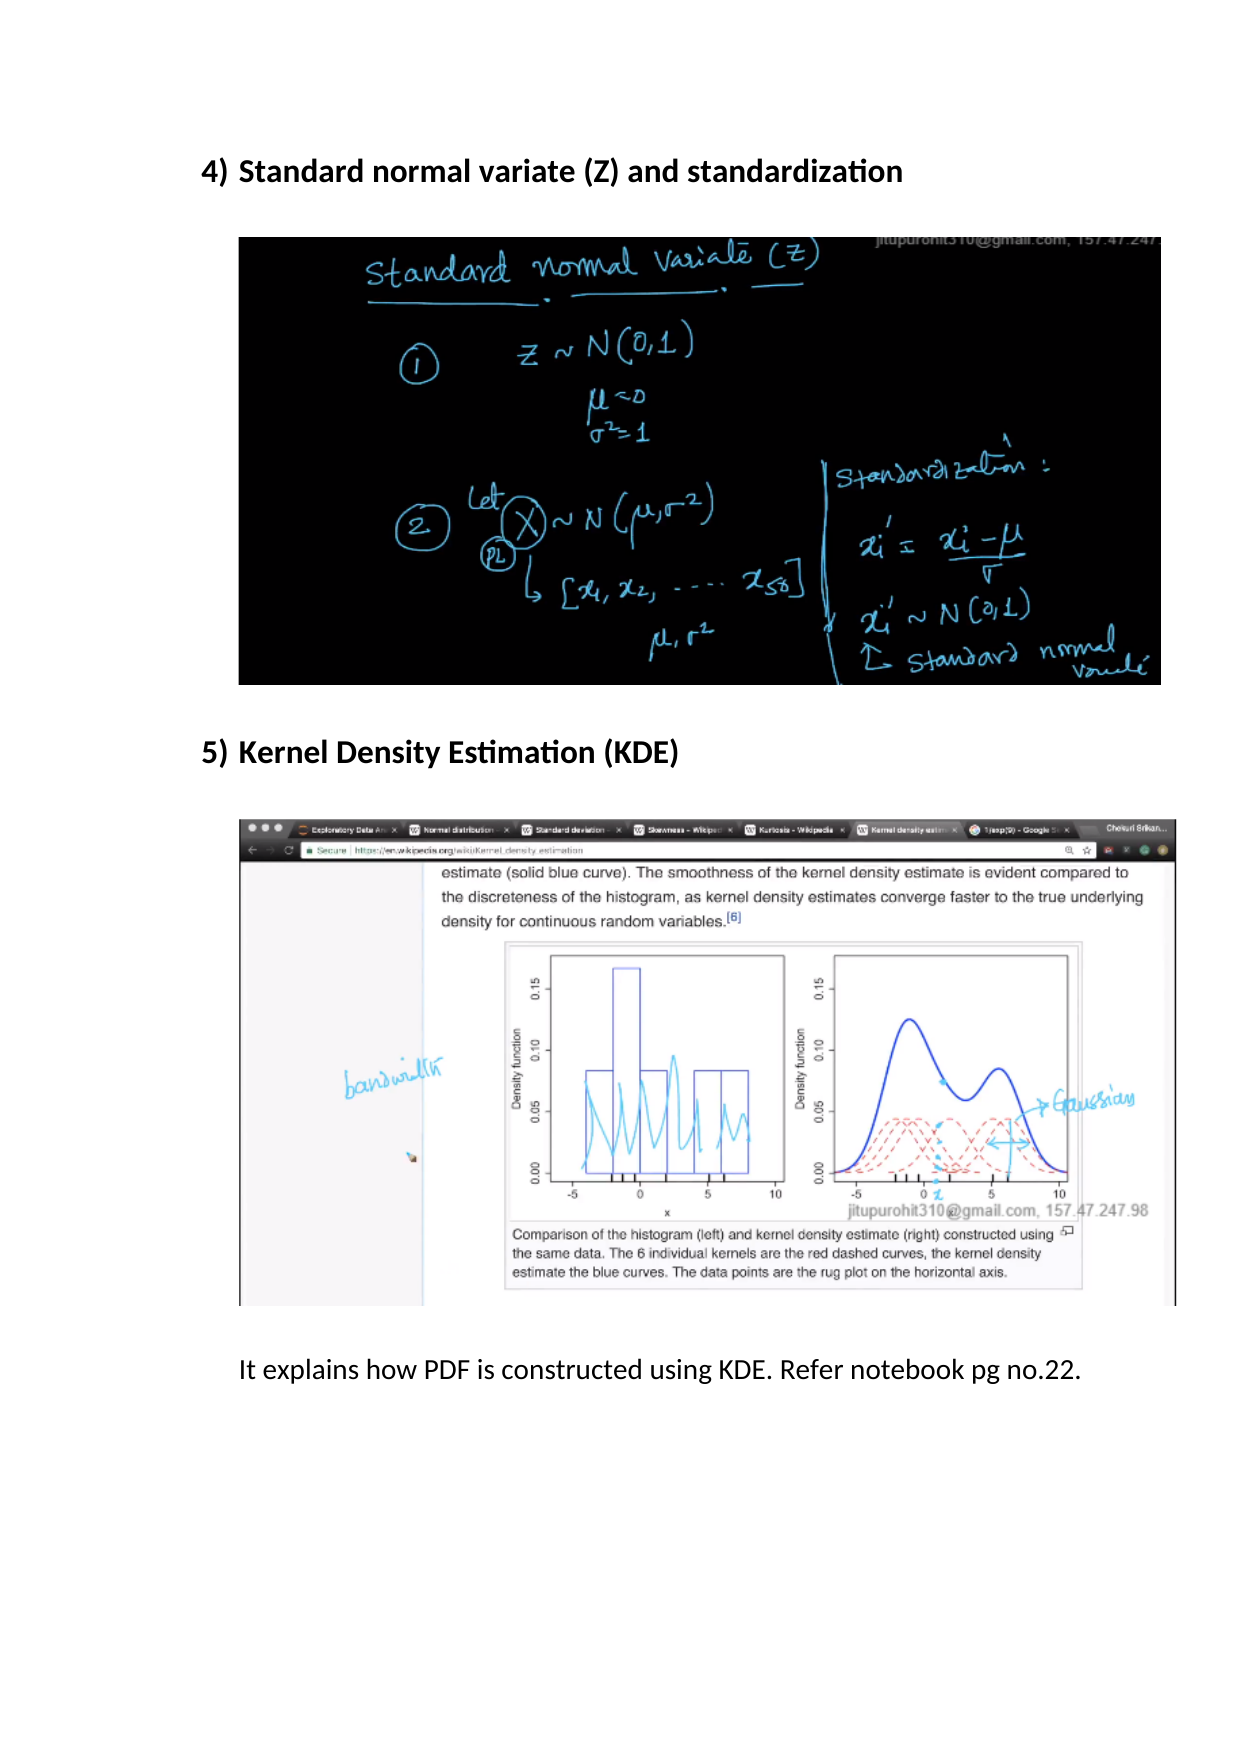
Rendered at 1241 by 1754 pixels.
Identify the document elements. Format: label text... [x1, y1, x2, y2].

picture [238, 818, 1179, 1306]
list It explains how PDF is constructed using KDE. Refer notebook pg no.22. [239, 1351, 1090, 1387]
list Standard normal variate (Z) and standardization [201, 150, 1090, 191]
picture [238, 237, 1161, 685]
list Kernel Density Estimation (KDE) [201, 731, 1090, 772]
